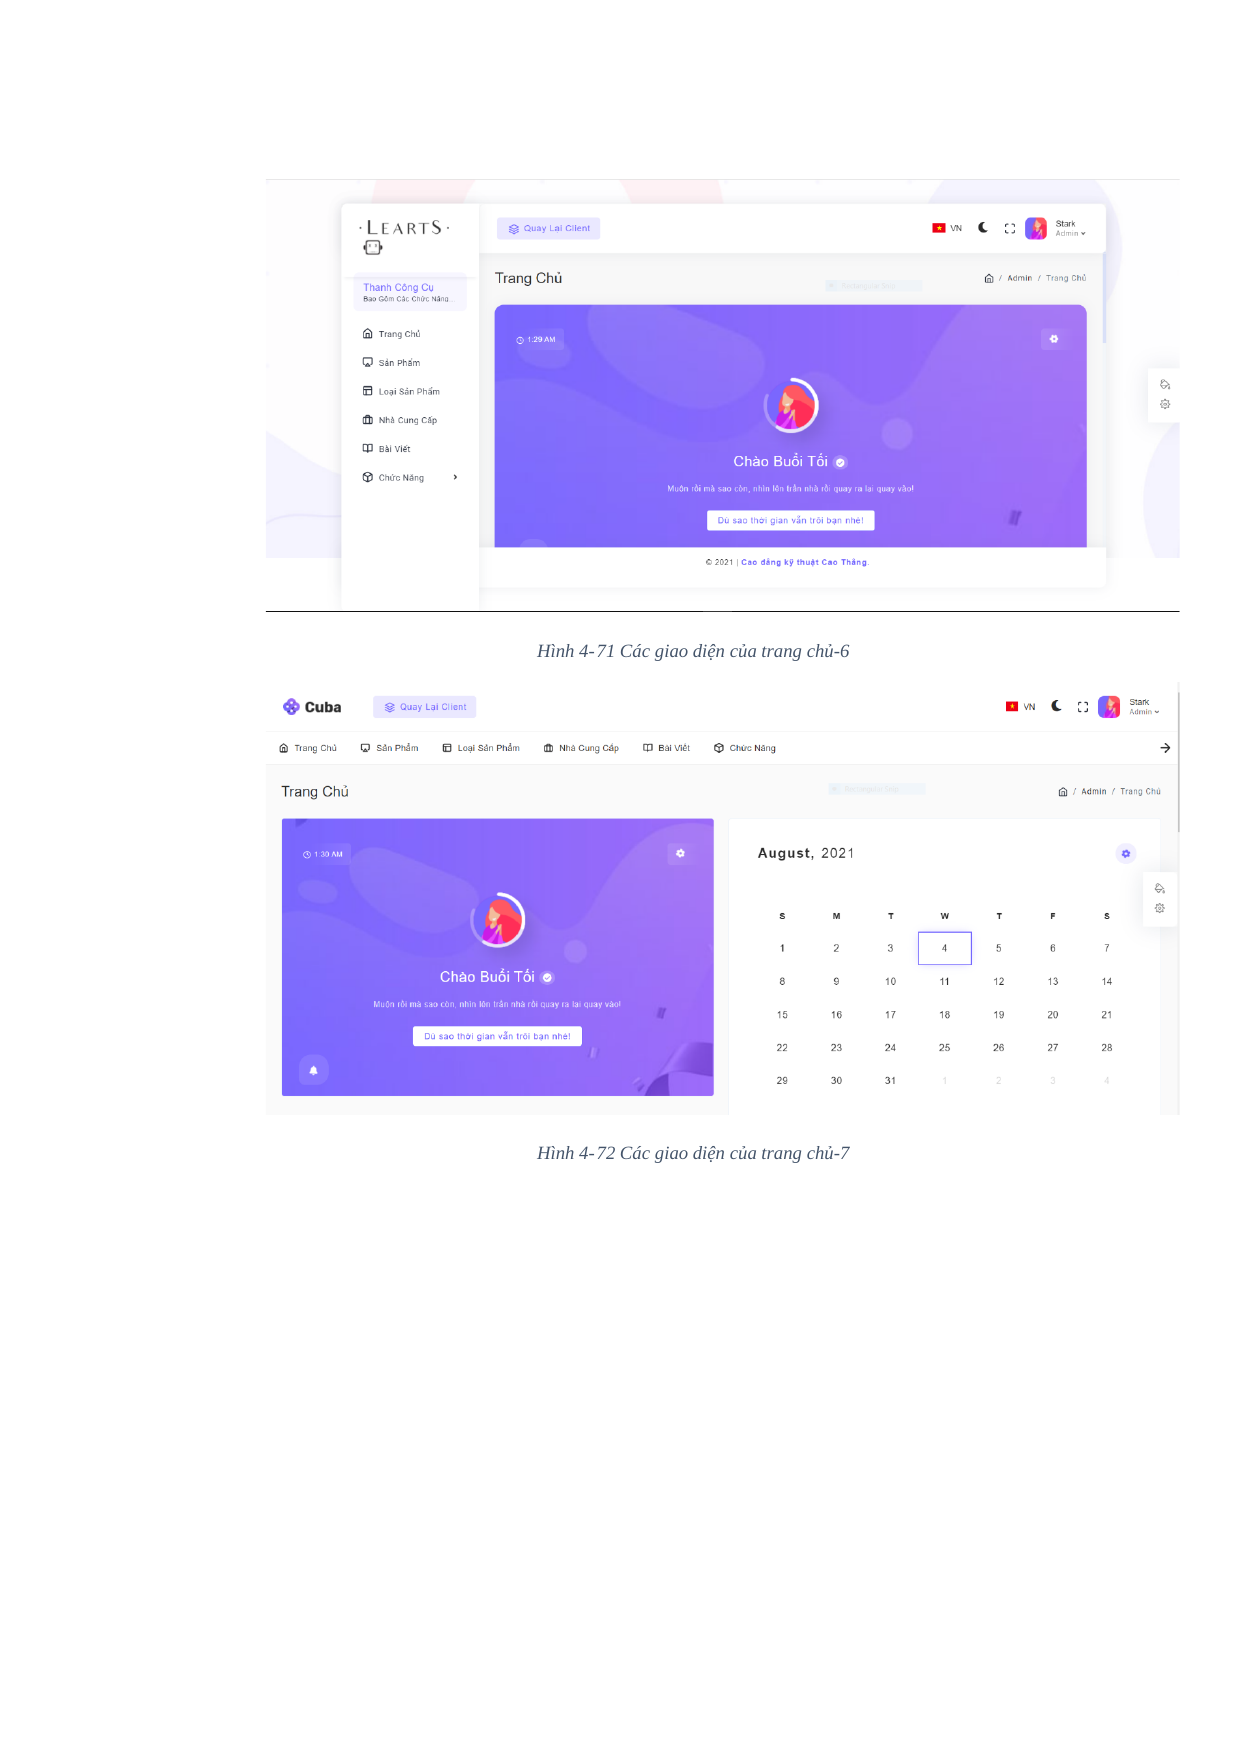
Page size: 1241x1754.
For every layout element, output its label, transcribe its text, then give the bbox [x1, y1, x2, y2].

picture [265, 177, 1180, 612]
picture [265, 682, 1180, 1115]
